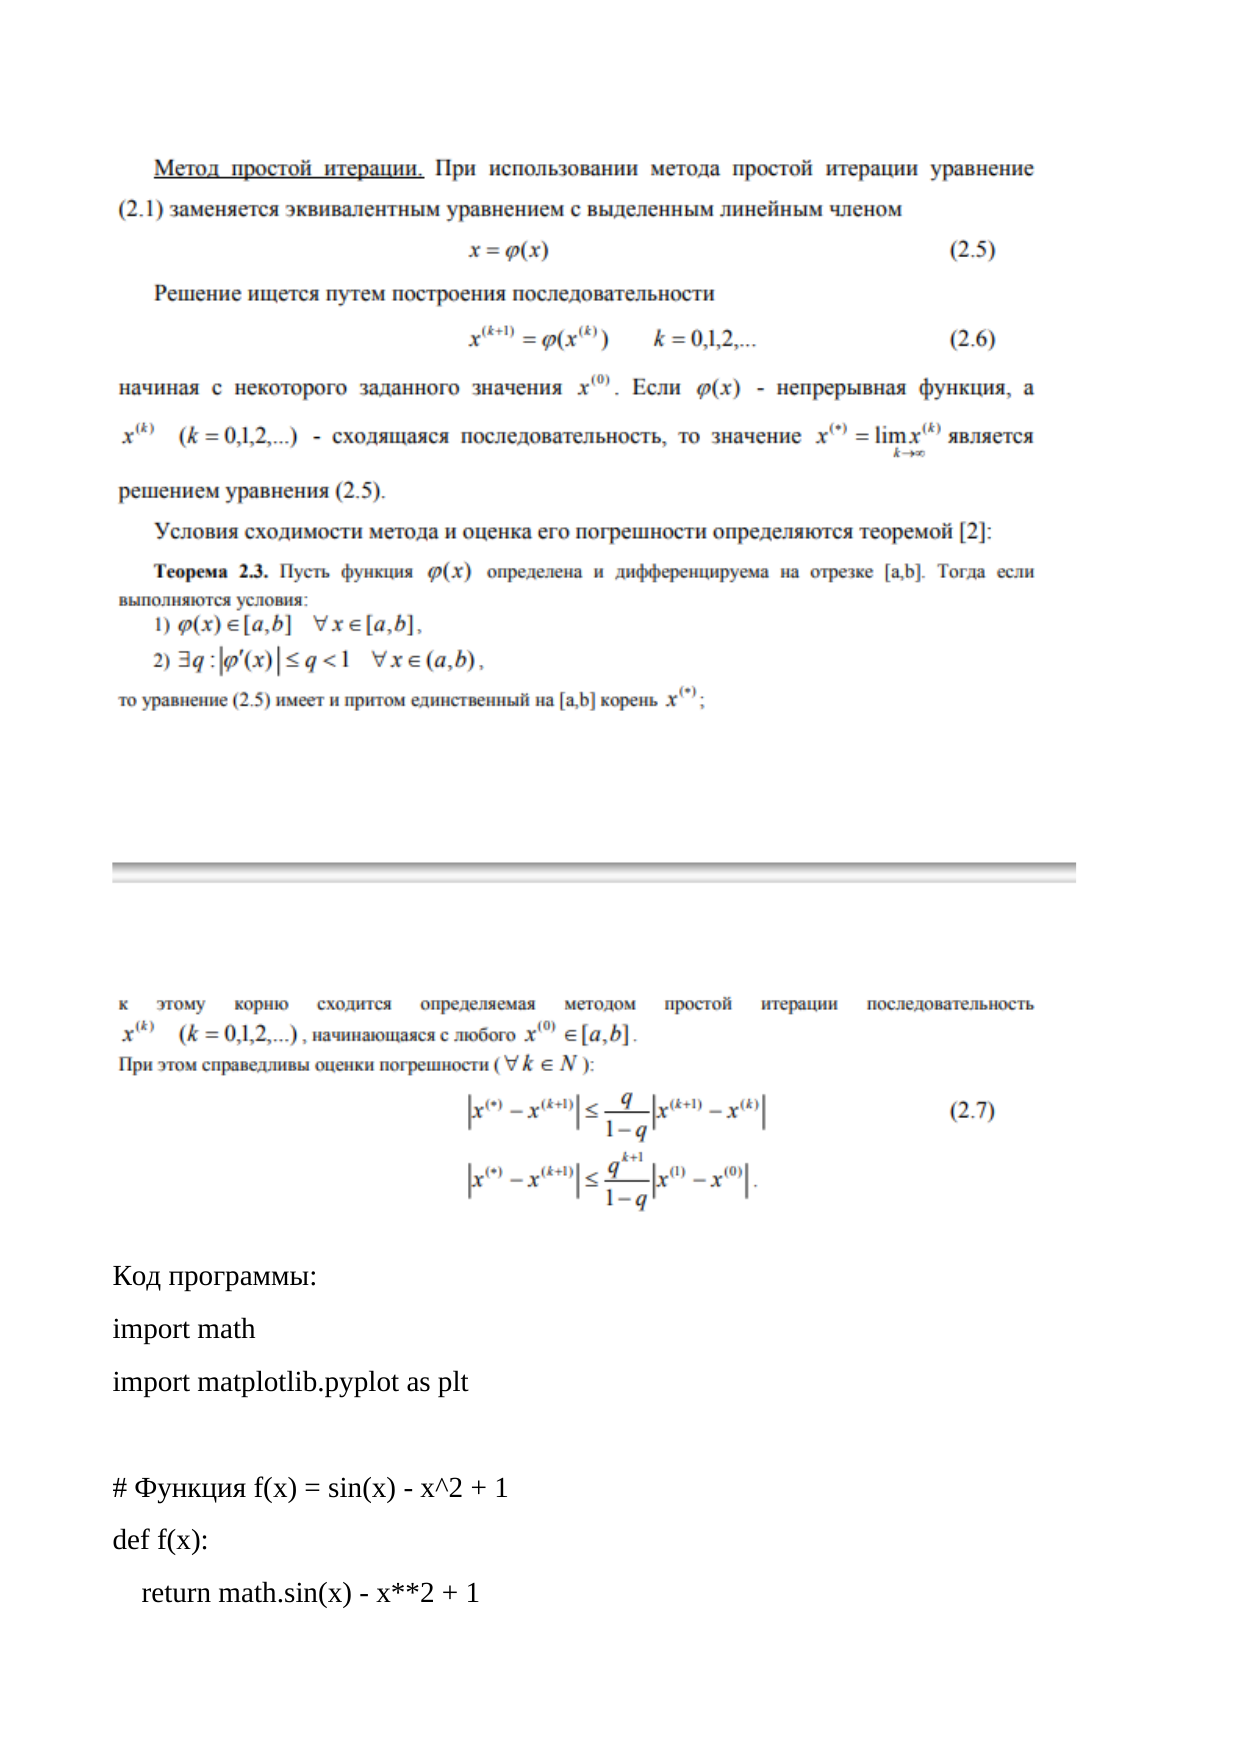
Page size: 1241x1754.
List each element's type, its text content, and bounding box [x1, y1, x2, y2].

text # Функция f(x) = sin(x) - x^2 + 1 [112, 1470, 1128, 1503]
text def f(x): [112, 1522, 1128, 1556]
picture [112, 150, 1077, 1240]
text return math.sin(x) - x**2 + 1 [112, 1575, 1128, 1609]
text import math [112, 1311, 1128, 1345]
text import matplotlib.pyplot as plt [112, 1364, 1128, 1398]
text Код программы: [112, 1258, 1128, 1292]
